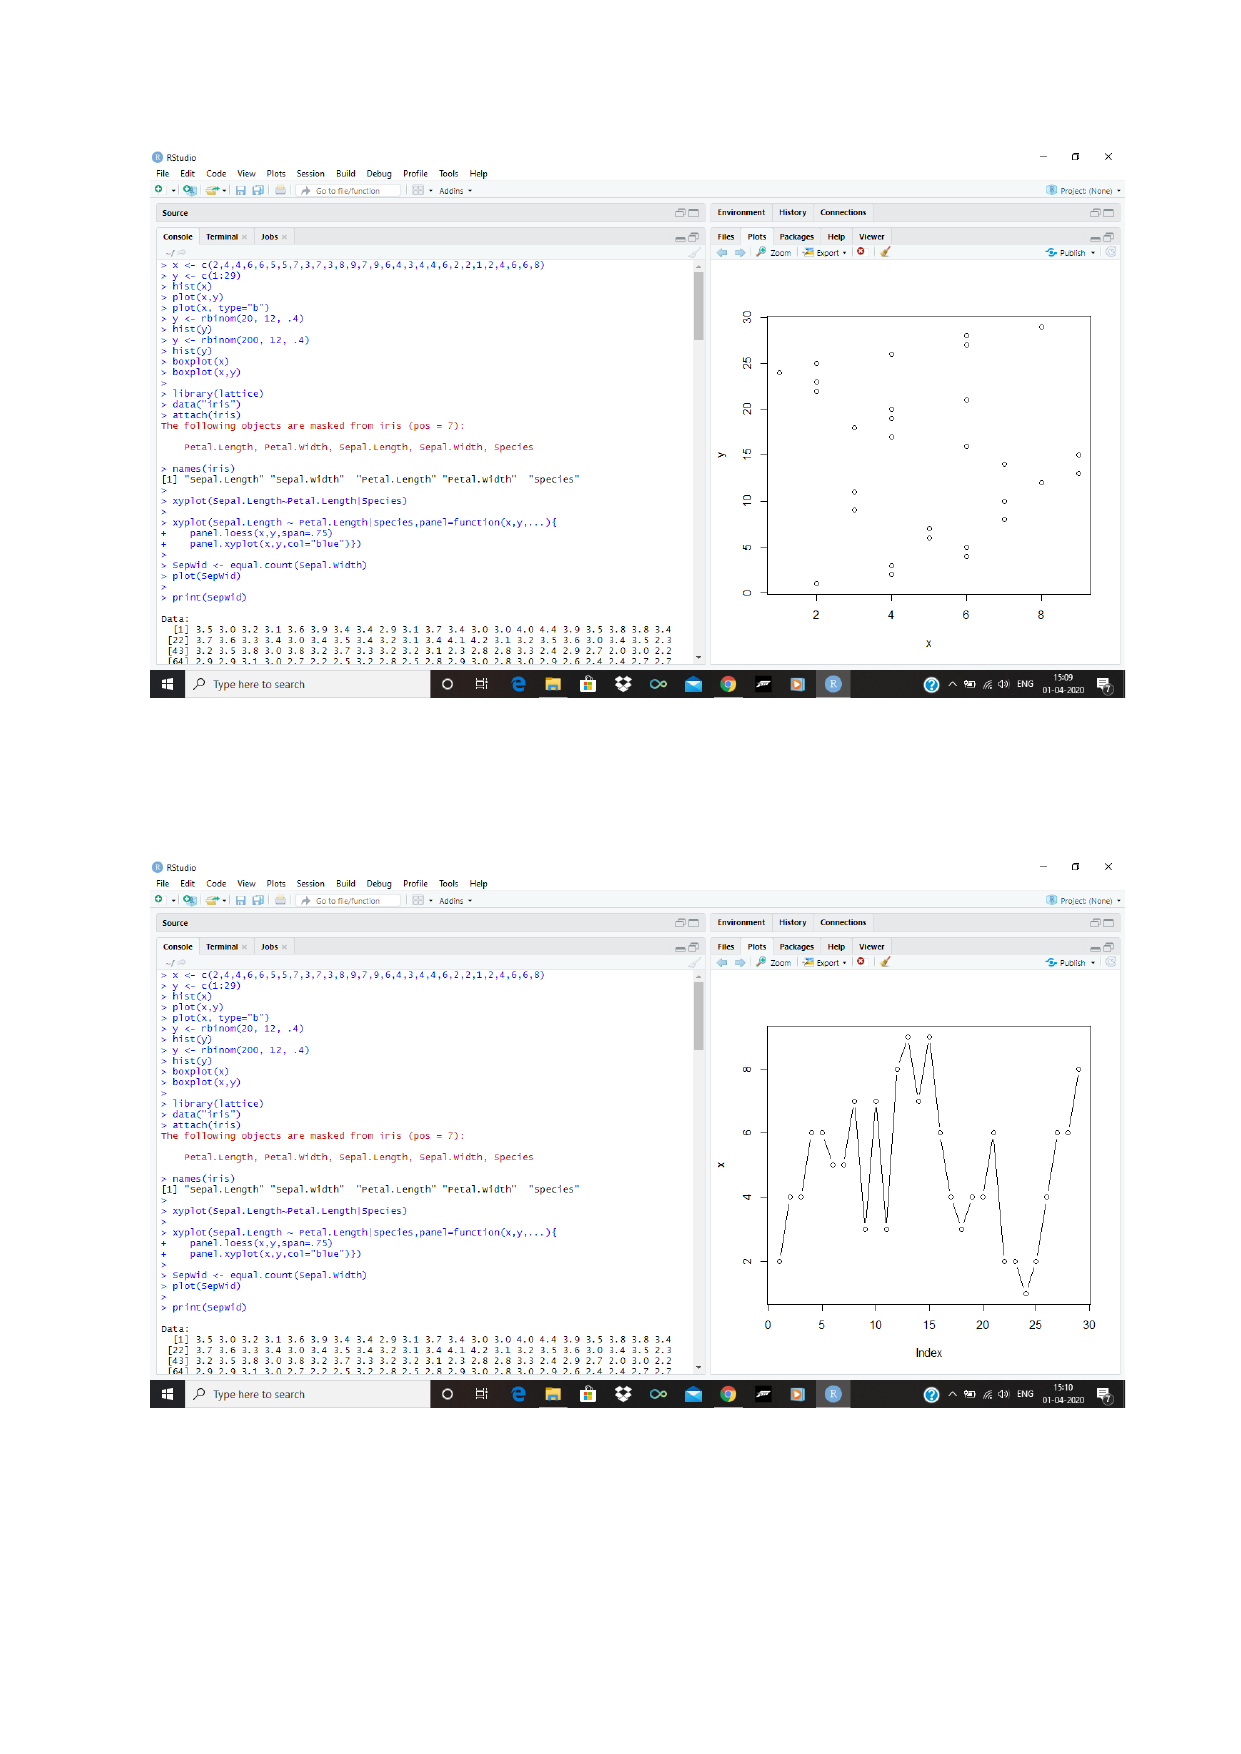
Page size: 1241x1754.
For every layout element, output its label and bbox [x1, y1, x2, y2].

picture [150, 860, 1125, 1408]
picture [150, 150, 1125, 698]
